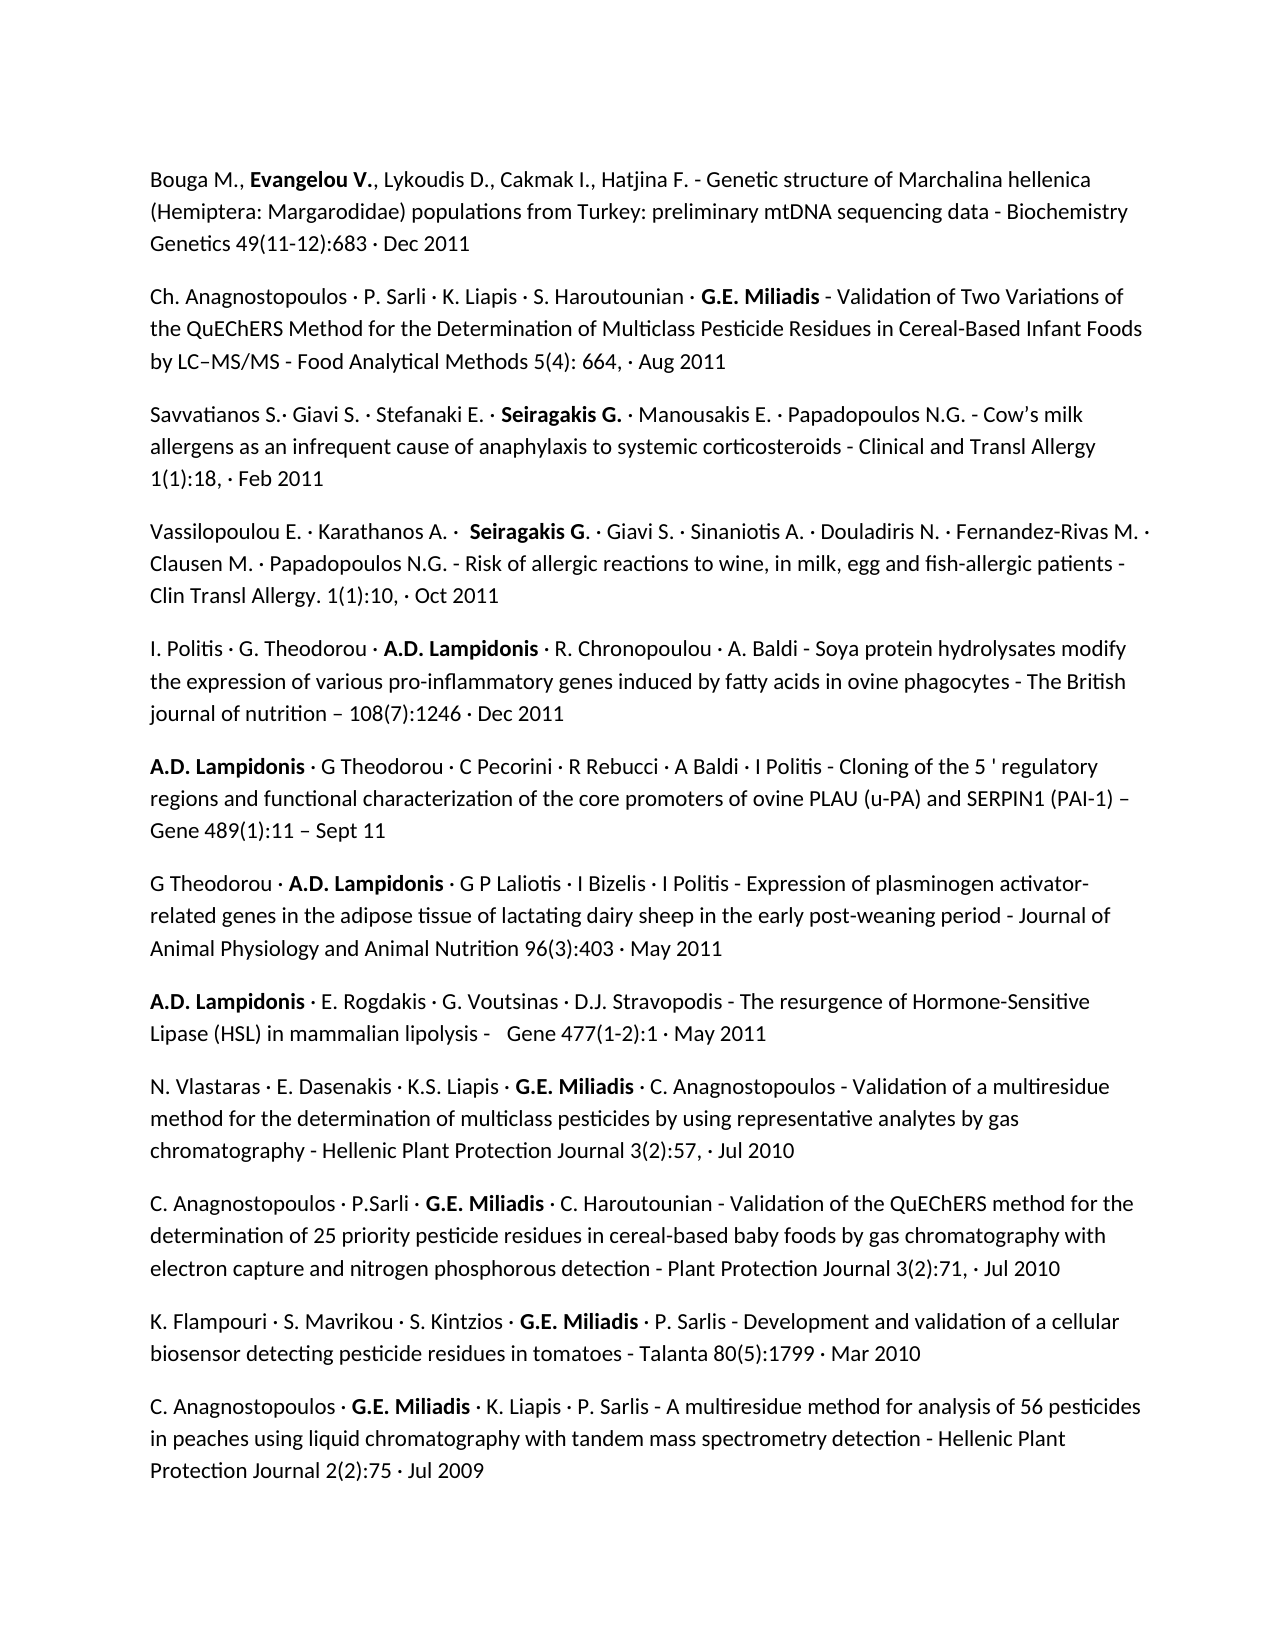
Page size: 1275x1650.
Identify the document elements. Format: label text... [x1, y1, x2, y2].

text K. Flampouri · S. Mavrikou · S. Kintzios · G.E. Miliadis · P. Sarlis - Development and validation of a cellular biosensor detecting pesticide residues in tomatoes - Talanta 80(5):1799 · Mar 2010 [150, 1307, 1153, 1367]
text C. Anagnostopoulos · G.E. Miliadis · K. Liapis · P. Sarlis - A multiresidue method for analysis of 56 pesticides in peaches using liquid chromatography with tandem mass spectrometry detection - Hellenic Plant Protection Journal 2(2):75 · Jul 2009 [150, 1392, 1153, 1484]
text I. Politis · G. Theodorou · A.D. Lampidonis · R. Chronopoulou · A. Baldi - Soya protein hydrolysates modify the expression of various pro-inflammatory genes induced by fatty acids in ovine phagocytes - The British journal of nutrition – 108(7):1246 · Dec 2011 [150, 634, 1153, 727]
text A.D. Lampidonis · E. Rogdakis · G. Voutsinas · D.J. Stravopodis - The resurgence of Hormone-Sensitive Lipase (HSL) in mammalian lipolysis - Gene 477(1-2):1 · May 2011 [150, 987, 1153, 1047]
text N. Vlastaras · E. Dasenakis · K.S. Liapis · G.E. Miliadis · C. Anagnostopoulos - Validation of a multiresidue method for the determination of multiclass pesticides by using representative analytes by gas chromatography - Hellenic Plant Protection Journal 3(2):57, · Jul 2010 [150, 1072, 1153, 1164]
text G Theodorou · A.D. Lampidonis · G P Laliotis · I Bizelis · I Politis - Expression of plasminogen activator-related genes in the adipose tissue of lactating dairy sheep in the early post-weaning period - Journal of Animal Physiology and Animal Nutrition 96(3):403 · May 2011 [150, 869, 1153, 962]
text Ch. Anagnostopoulos · P. Sarli · K. Liapis · S. Haroutounian · G.E. Miliadis - Validation of Two Variations of the QuEChERS Method for the Determination of Multiclass Pesticide Residues in Cereal-Based Infant Foods by LC–MS/MS - Food Analytical Methods 5(4): 664, · Aug 2011 [150, 282, 1153, 375]
text Bouga M., Evangelou V., Lykoudis D., Cakmak I., Hatjina F. - Genetic structure of Marchalina hellenica (Hemiptera: Margarodidae) populations from Turkey: preliminary mtDNA sequencing data - Biochemistry Genetics 49(11-12):683 · Dec 2011 [150, 165, 1153, 257]
text Vassilopoulou E. · Karathanos A. · Seiragakis G. · Giavi S. · Sinaniotis A. · Douladiris N. · Fernandez-Rivas M. · Clausen M. · Papadopoulos N.G. - Risk of allergic reactions to wine, in milk, egg and fish-allergic patients - Clin Transl Allergy. 1(1):10, · Oct 2011 [150, 517, 1153, 609]
text A.D. Lampidonis · G Theodorou · C Pecorini · R Rebucci · A Baldi · I Politis - Cloning of the 5 ' regulatory regions and functional characterization of the core promoters of ovine PLAU (u-PA) and SERPIN1 (PAI-1) – Gene 489(1):11 – Sept 11 [150, 752, 1153, 844]
text C. Anagnostopoulos · P.Sarli · G.E. Miliadis · C. Haroutounian - Validation of the QuEChERS method for the determination of 25 priority pesticide residues in cereal-based baby foods by gas chromatography with electron capture and nitrogen phosphorous detection - Plant Protection Journal 3(2):71, · Jul 2010 [150, 1189, 1153, 1282]
text Savvatianos S.· Giavi S. · Stefanaki E. · Seiragakis G. · Manousakis E. · Papadopoulos N.G. - Cow’s milk allergens as an infrequent cause of anaphylaxis to systemic corticosteroids - Clinical and Transl Allergy 1(1):18, · Feb 2011 [150, 400, 1153, 492]
